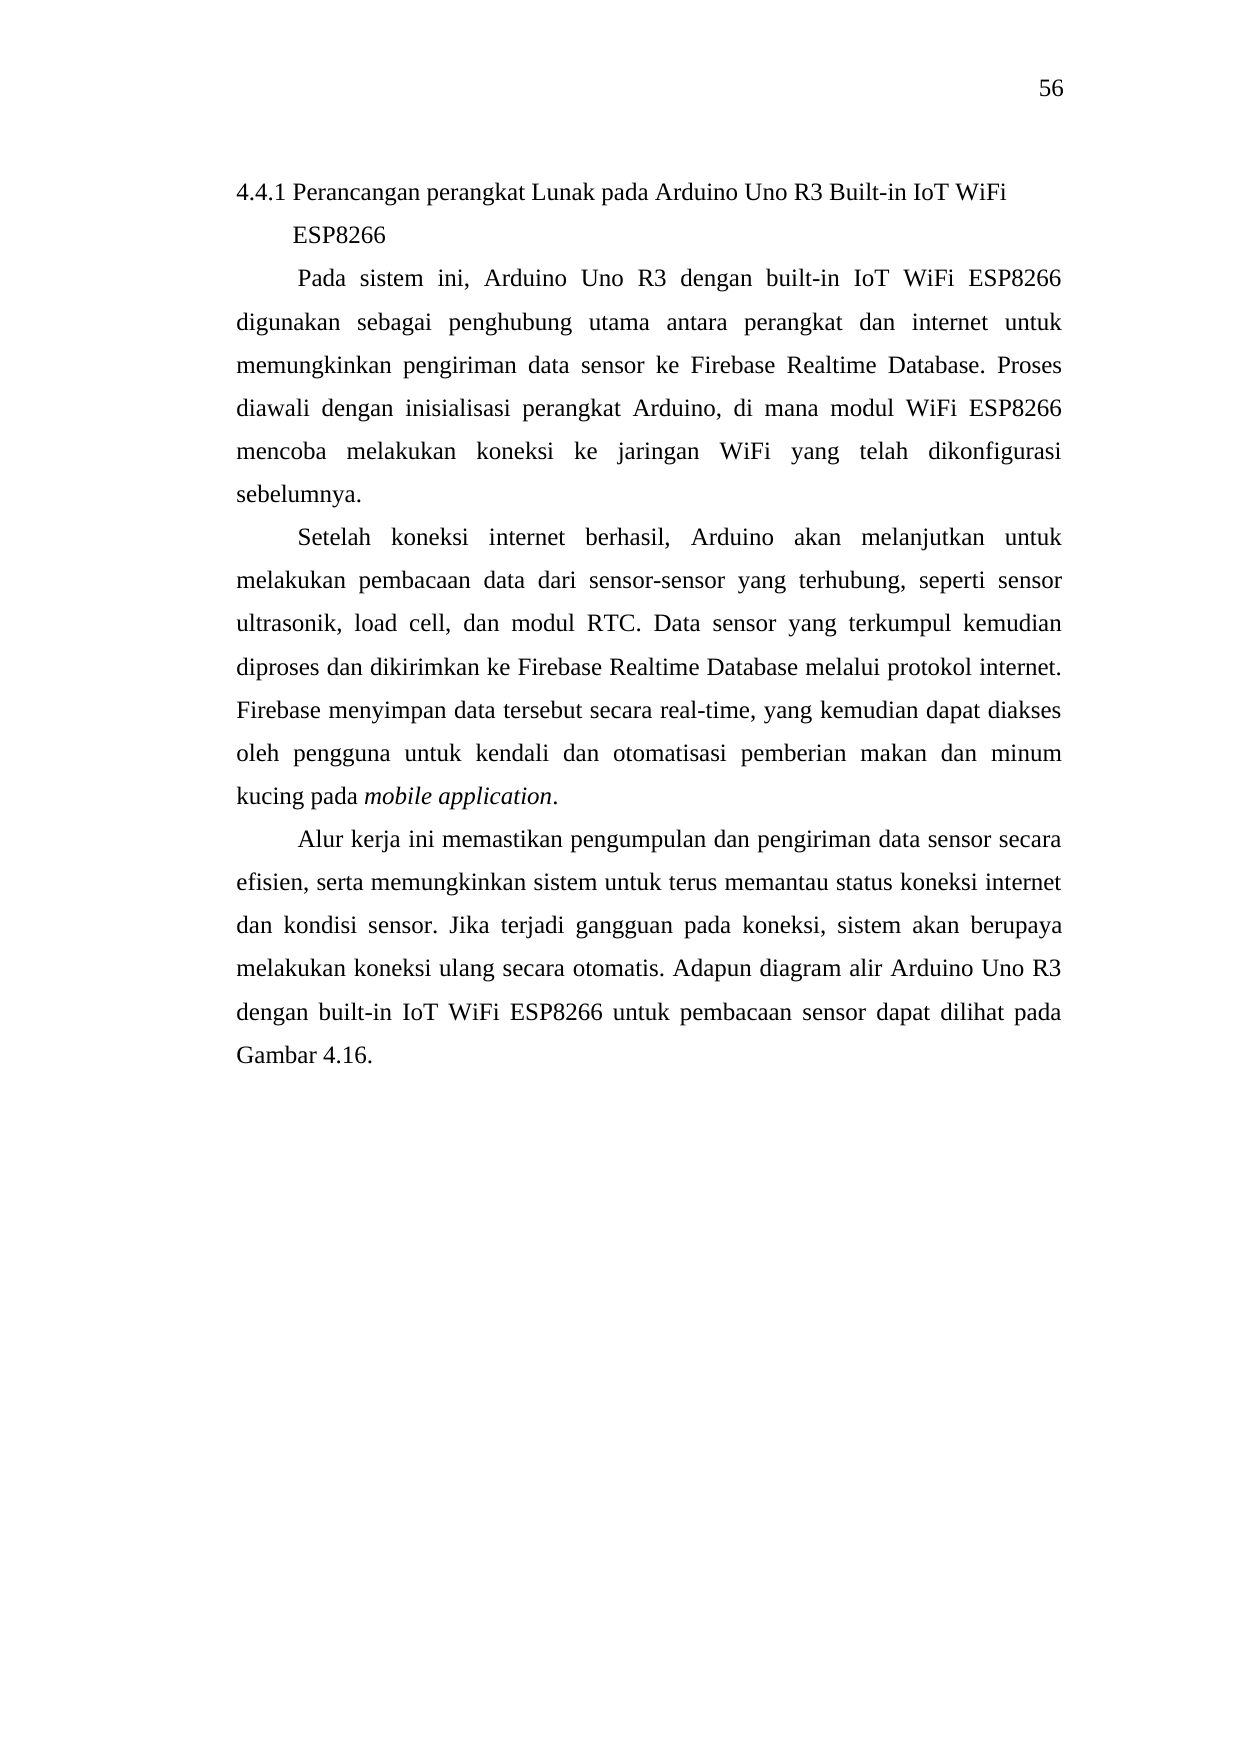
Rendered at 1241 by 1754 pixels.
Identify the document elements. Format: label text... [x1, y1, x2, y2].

text Setelah koneksi internet berhasil, Arduino akan melanjutkan untuk melakukan pembacaan data dari sensor-sensor yang terhubung, seperti sensor ultrasonik, load cell, dan modul RTC. Data sensor yang terkumpul kemudian diproses dan dikirimkan ke Firebase Realtime Database melalui protokol internet. Firebase menyimpan data tersebut secara real-time, yang kemudian dapat diakses oleh pengguna untuk kendali dan otomatisasi pemberian makan dan minum kucing pada mobile application. [236, 522, 1063, 810]
subtitle Perancangan perangkat Lunak pada Arduino Uno R3 Built-in IoT WiFi ESP8266 [236, 177, 1063, 249]
text Alur kerja ini memastikan pengumpulan dan pengiriman data sensor secara efisien, serta memungkinkan sistem untuk terus memantau status koneksi internet dan kondisi sensor. Jika terjadi gangguan pada koneksi, sistem akan berupaya melakukan koneksi ulang secara otomatis. Adapun diagram alir Arduino Uno R3 dengan built-in IoT WiFi ESP8266 untuk pembacaan sensor dapat dilihat pada Gambar 4.16. [236, 824, 1063, 1068]
text Pada sistem ini, Arduino Uno R3 dengan built-in IoT WiFi ESP8266 digunakan sebagai penghubung utama antara perangkat dan internet untuk memungkinkan pengiriman data sensor ke Firebase Realtime Database. Proses diawali dengan inisialisasi perangkat Arduino, di mana modul WiFi ESP8266 mencoba melakukan koneksi ke jaringan WiFi yang telah dikonfigurasi sebelumnya. [236, 263, 1063, 508]
